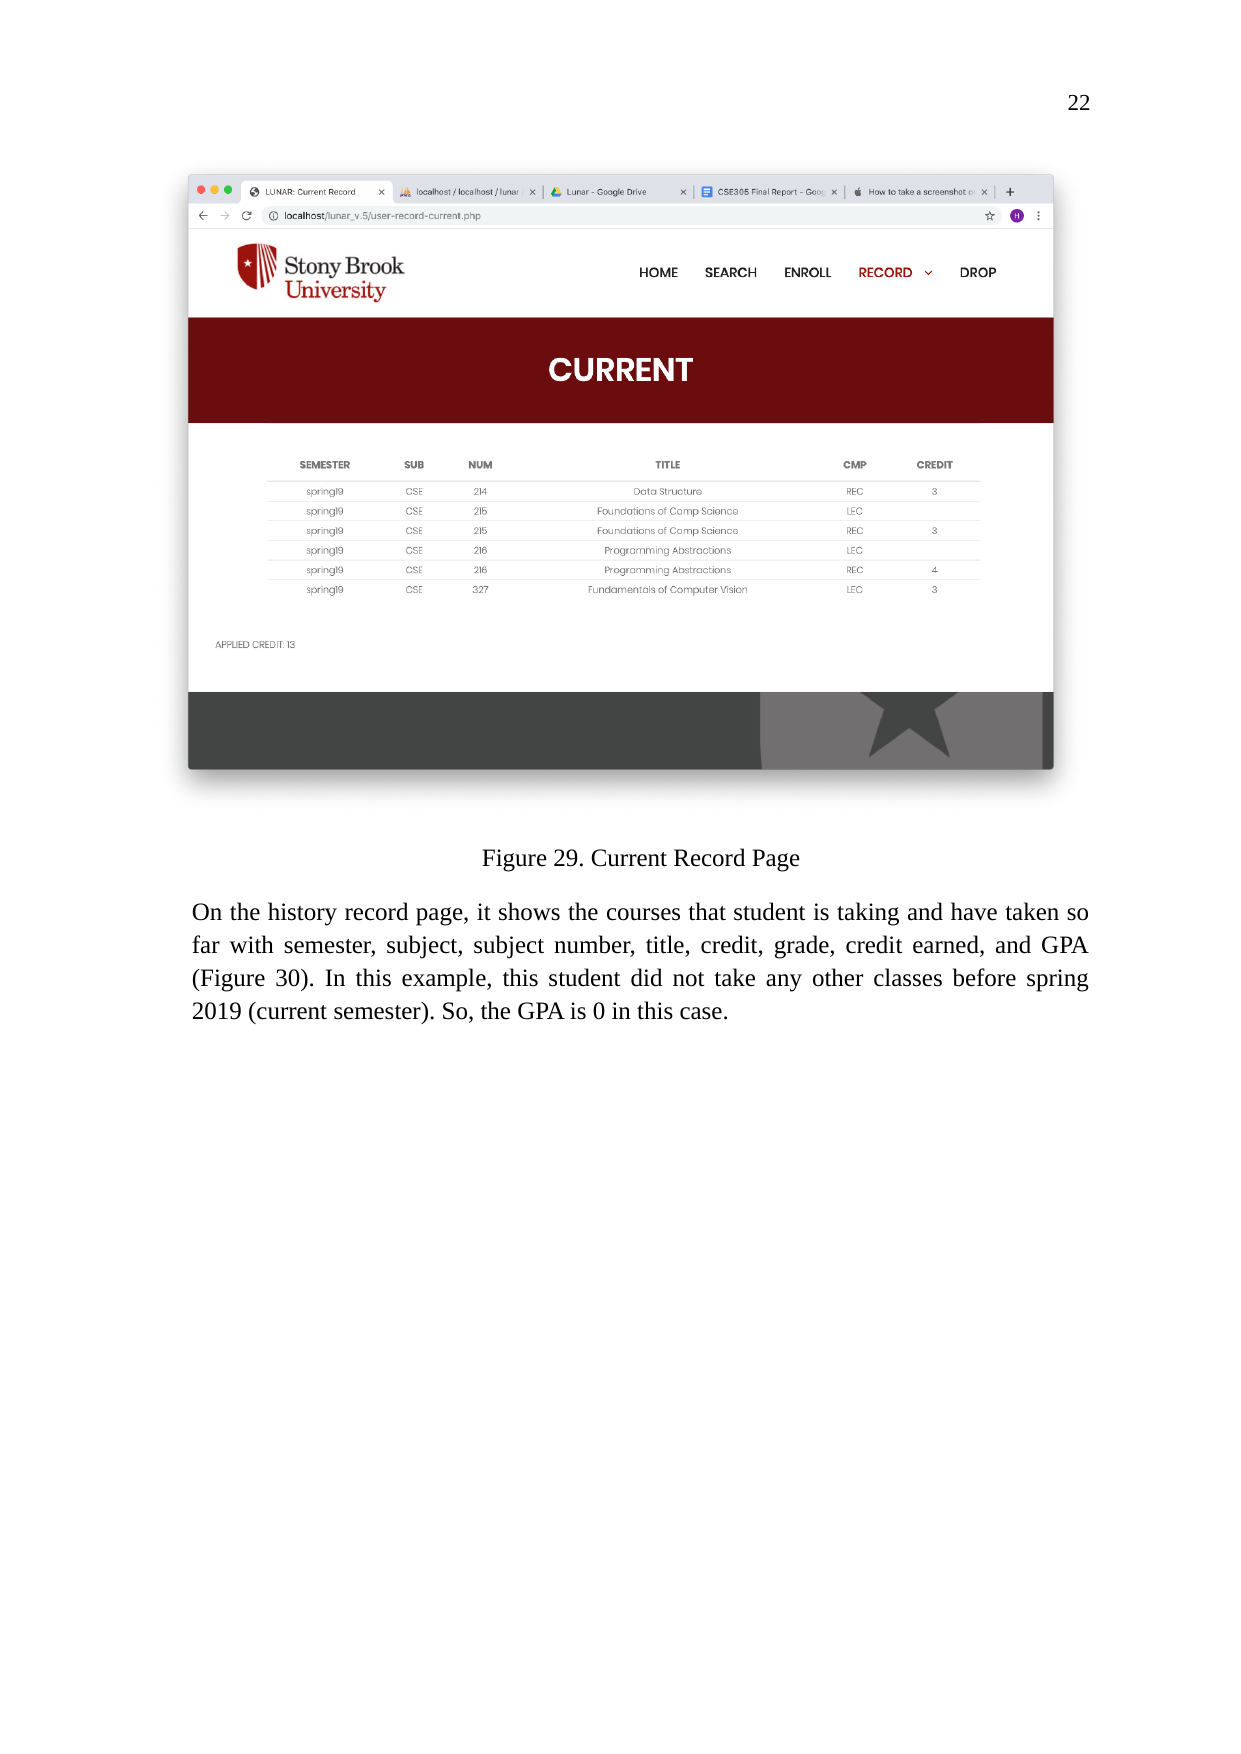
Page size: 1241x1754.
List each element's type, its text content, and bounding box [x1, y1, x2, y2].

text On the history record page, it shows the courses that student is taking and have taken so far with semester, subject, subject number, title, credit, grade, credit earned, and GPA (Figure 30). In this example, this student did not take any other classes before spring 2019 (current semester). So, the GPA is 0 in this case. [192, 897, 1090, 1025]
picture [150, 150, 1091, 819]
text Figure 29. Current Record Page [192, 843, 1090, 872]
